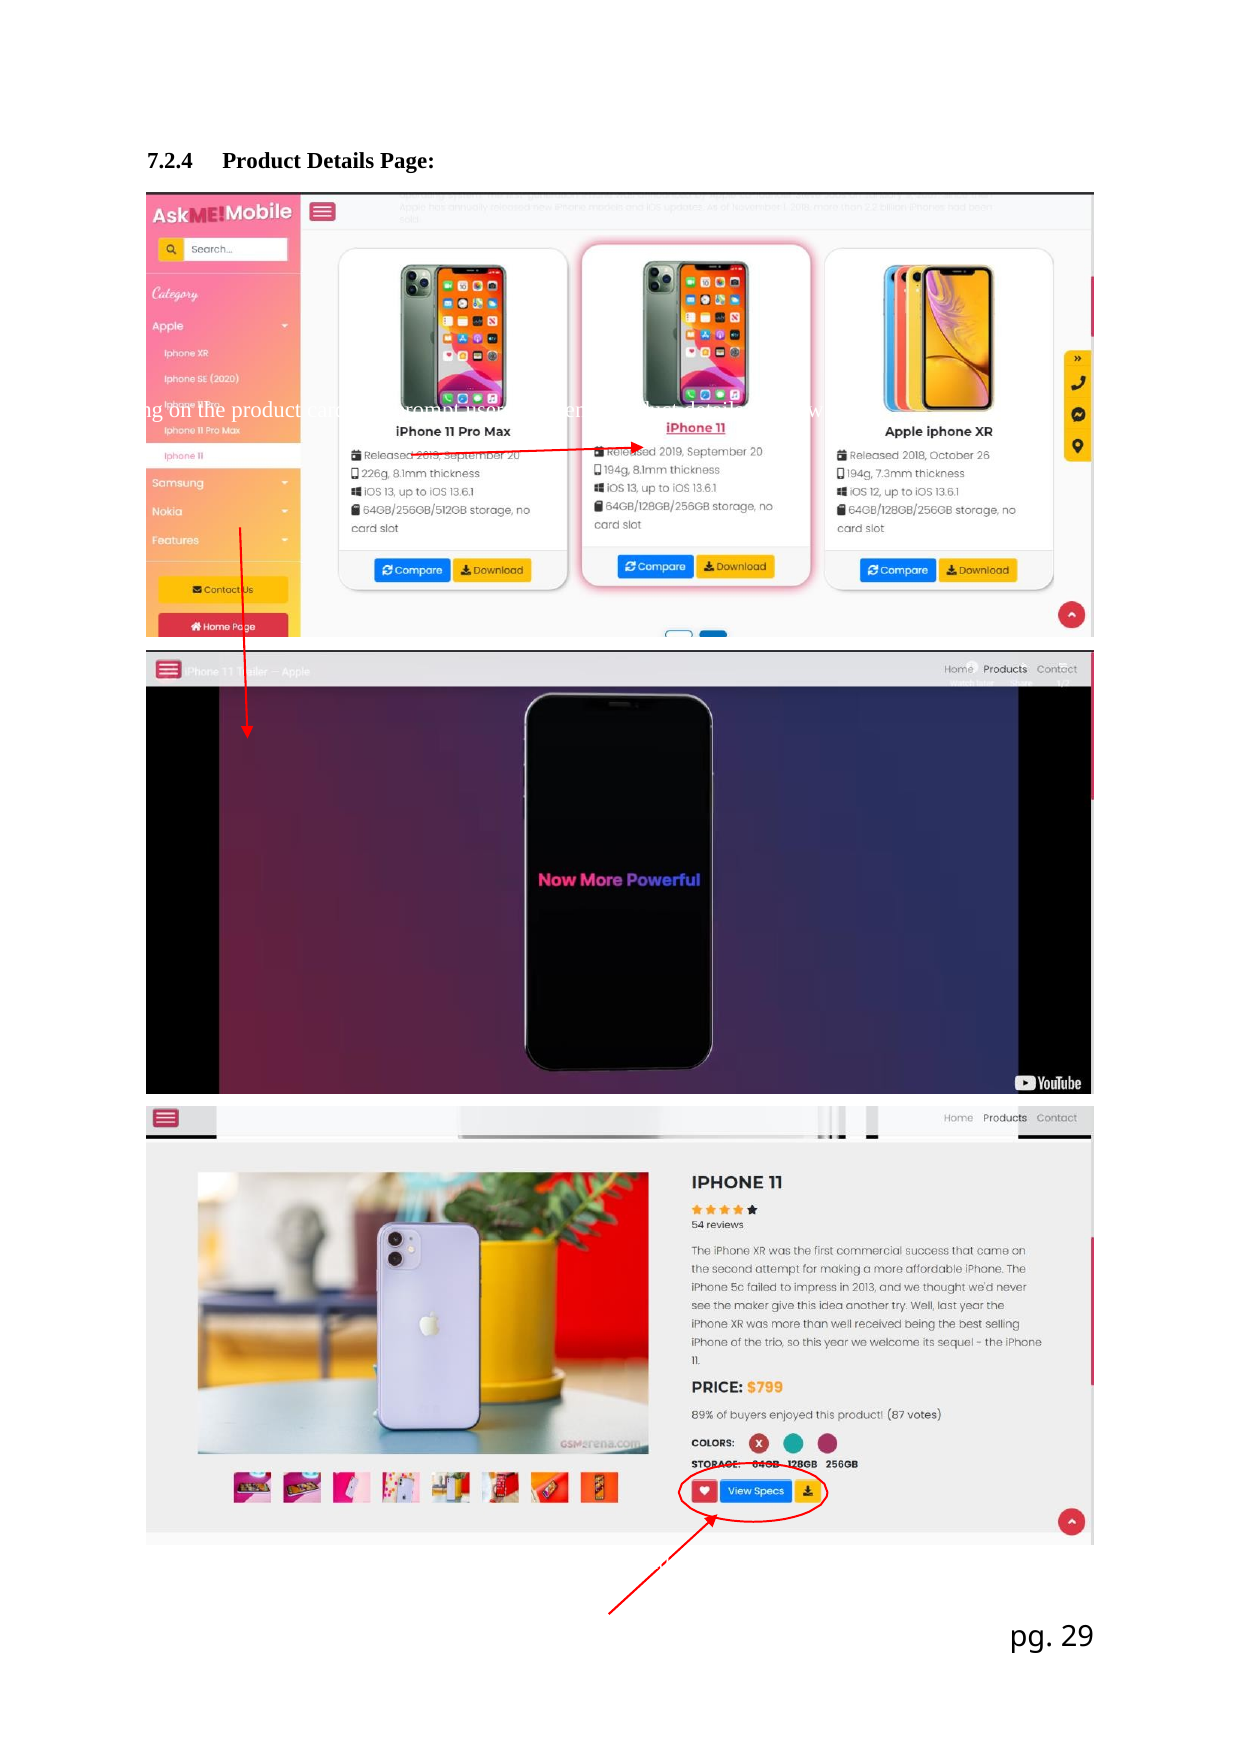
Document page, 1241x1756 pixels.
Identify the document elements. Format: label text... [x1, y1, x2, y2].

picture [681, 1465, 826, 1520]
picture [146, 192, 1094, 637]
text pg. 29 [42, 1616, 1094, 1655]
picture [146, 650, 1094, 1094]
subtitle Product Details Page: [147, 147, 1240, 173]
picture [146, 1106, 1094, 1545]
